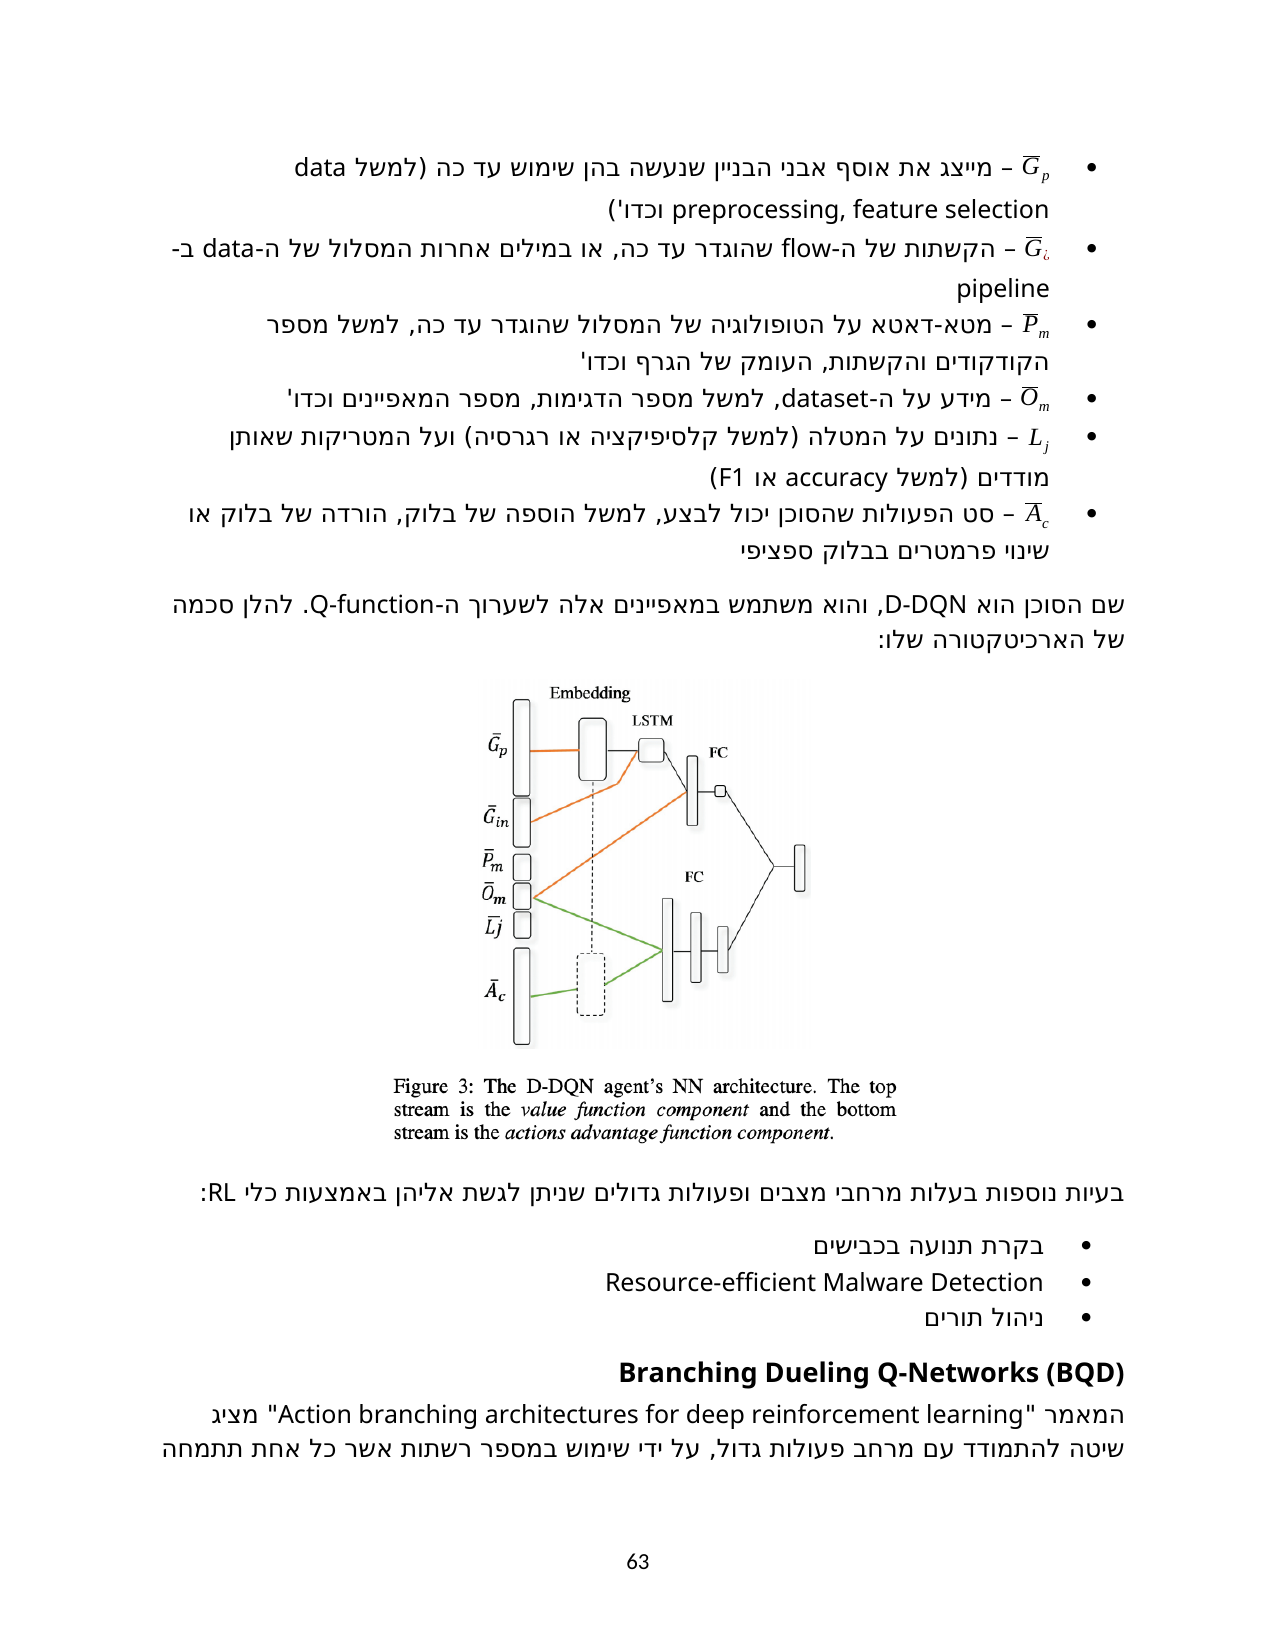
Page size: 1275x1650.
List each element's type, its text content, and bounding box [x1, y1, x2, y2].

list – מייצג את אוסף אבני הבניין שנעשה בהן שימוש עד כה (למשל data preprocessing, feature selection וכדו') [150, 150, 1087, 226]
list Resource-efficient Malware Detection [150, 1264, 1082, 1298]
subtitle Branching Dueling Q-Networks (BQD) [150, 1354, 1125, 1391]
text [150, 1396, 1125, 1464]
list ניהול תורים [150, 1304, 1082, 1333]
list בקרת תנועה בכבישים [150, 1231, 1082, 1260]
list – הקשתות של ה-flow שהוגדר עד כה, או במילים אחרות המסלול של ה-data ב-pipeline [150, 231, 1087, 305]
picture [364, 675, 911, 1155]
text בעיות נוספות בעלות מרחבי מצבים ופעולות גדולים שניתן לגשת אליהן באמצעות כלי RL: [150, 1175, 1125, 1209]
list – סט הפעולות שהסוכן יכול לבצע, למשל הוספה של בלוק, הורדה של בלוק או שינוי פרמטרים בבלוק ספציפי [150, 499, 1087, 566]
text שם הסוכן הוא D-DQN, והוא משתמש במאפיינים אלה לשערוך ה-Q-function. להלן סכמה של הארכיטקטורה שלו: [150, 587, 1125, 654]
list – מטא-דאטא על הטופולוגיה של המסלול שהוגדר עד כה, למשל מספר הקודקודים והקשתות, העומק של הגרף וכדו' [150, 310, 1087, 377]
list – נתונים על המטלה (למשל קלסיפיקציה או רגרסיה) ועל המטריקות שאותן מודדים (למשל accuracy או F1) [150, 423, 1087, 494]
list – מידע על ה-dataset, למשל מספר הדגימות, מספר המאפיינים וכדו' [150, 381, 1087, 417]
